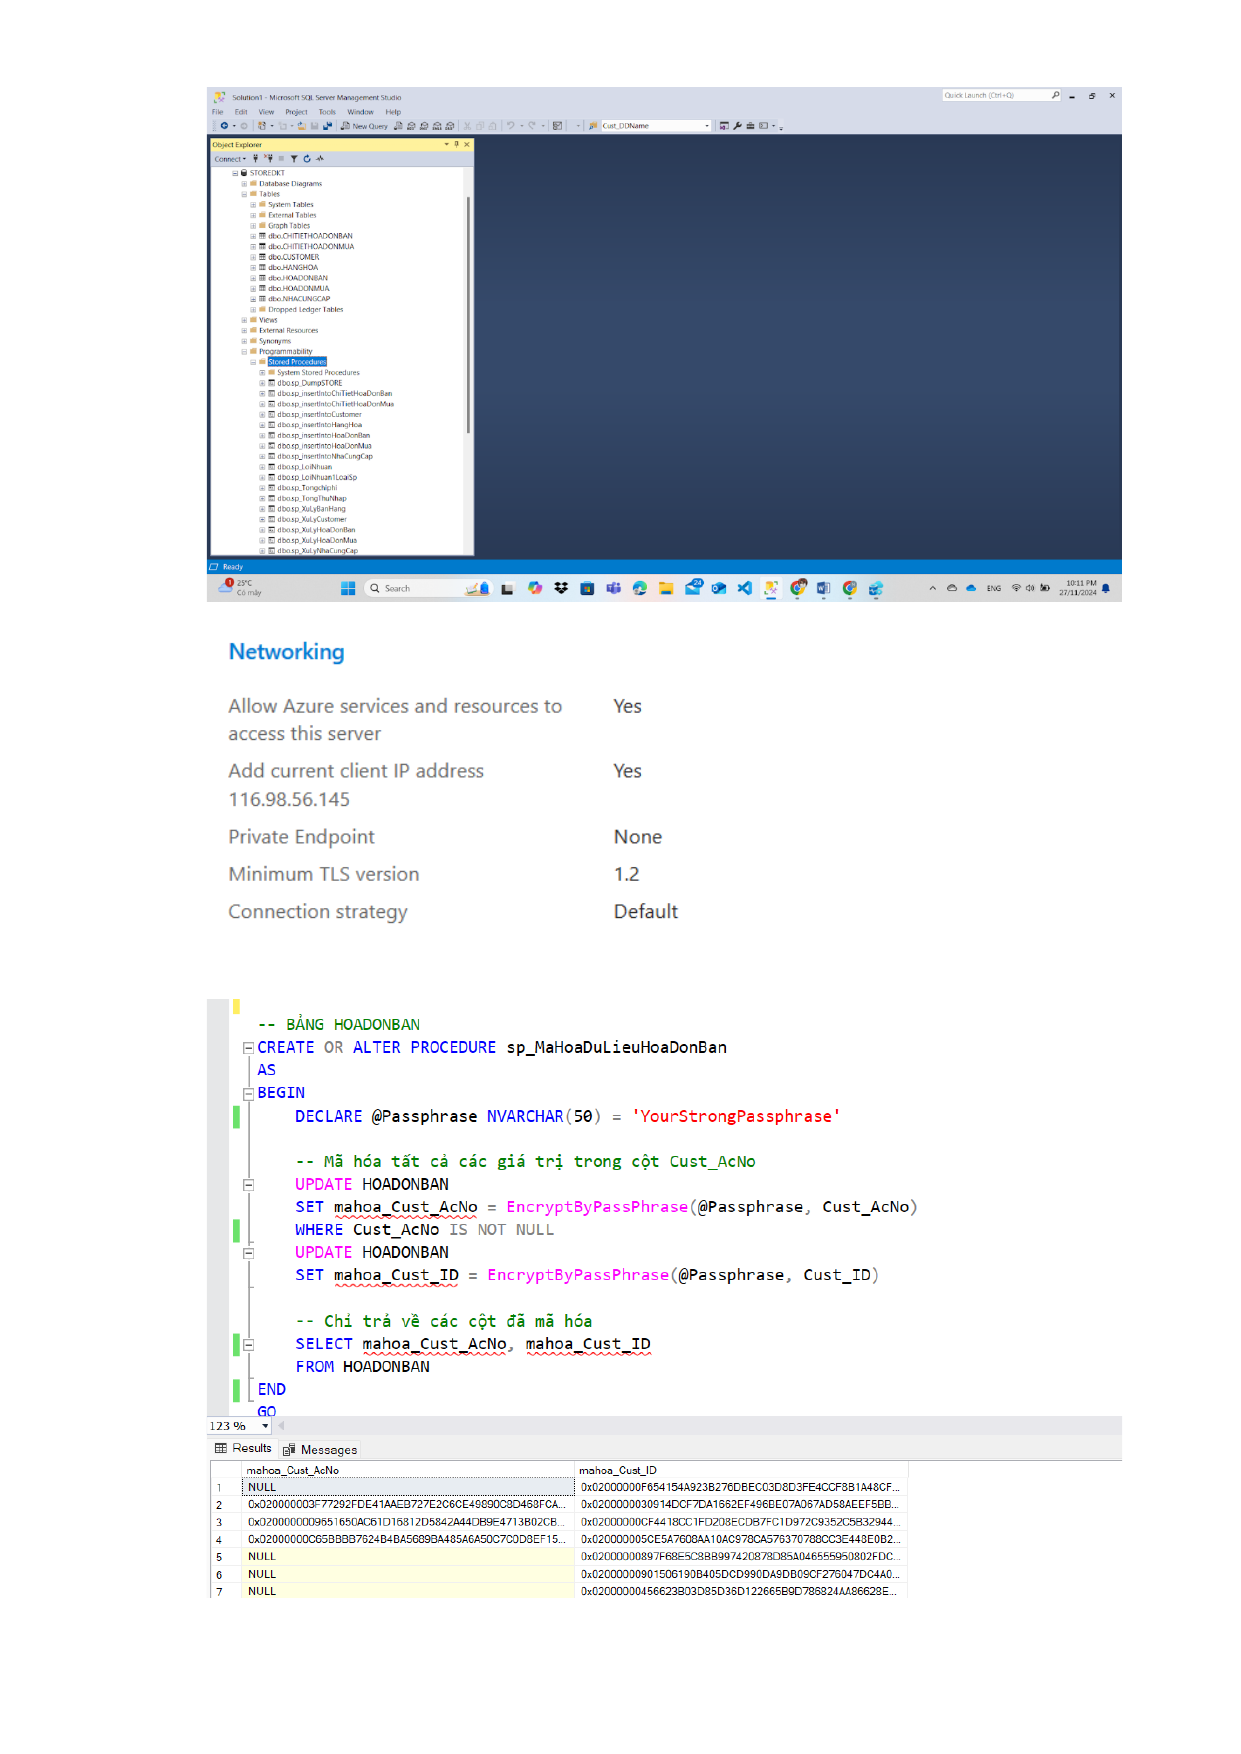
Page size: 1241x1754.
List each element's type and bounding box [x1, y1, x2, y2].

picture [206, 999, 1123, 1598]
picture [206, 617, 1122, 978]
picture [206, 87, 1122, 602]
